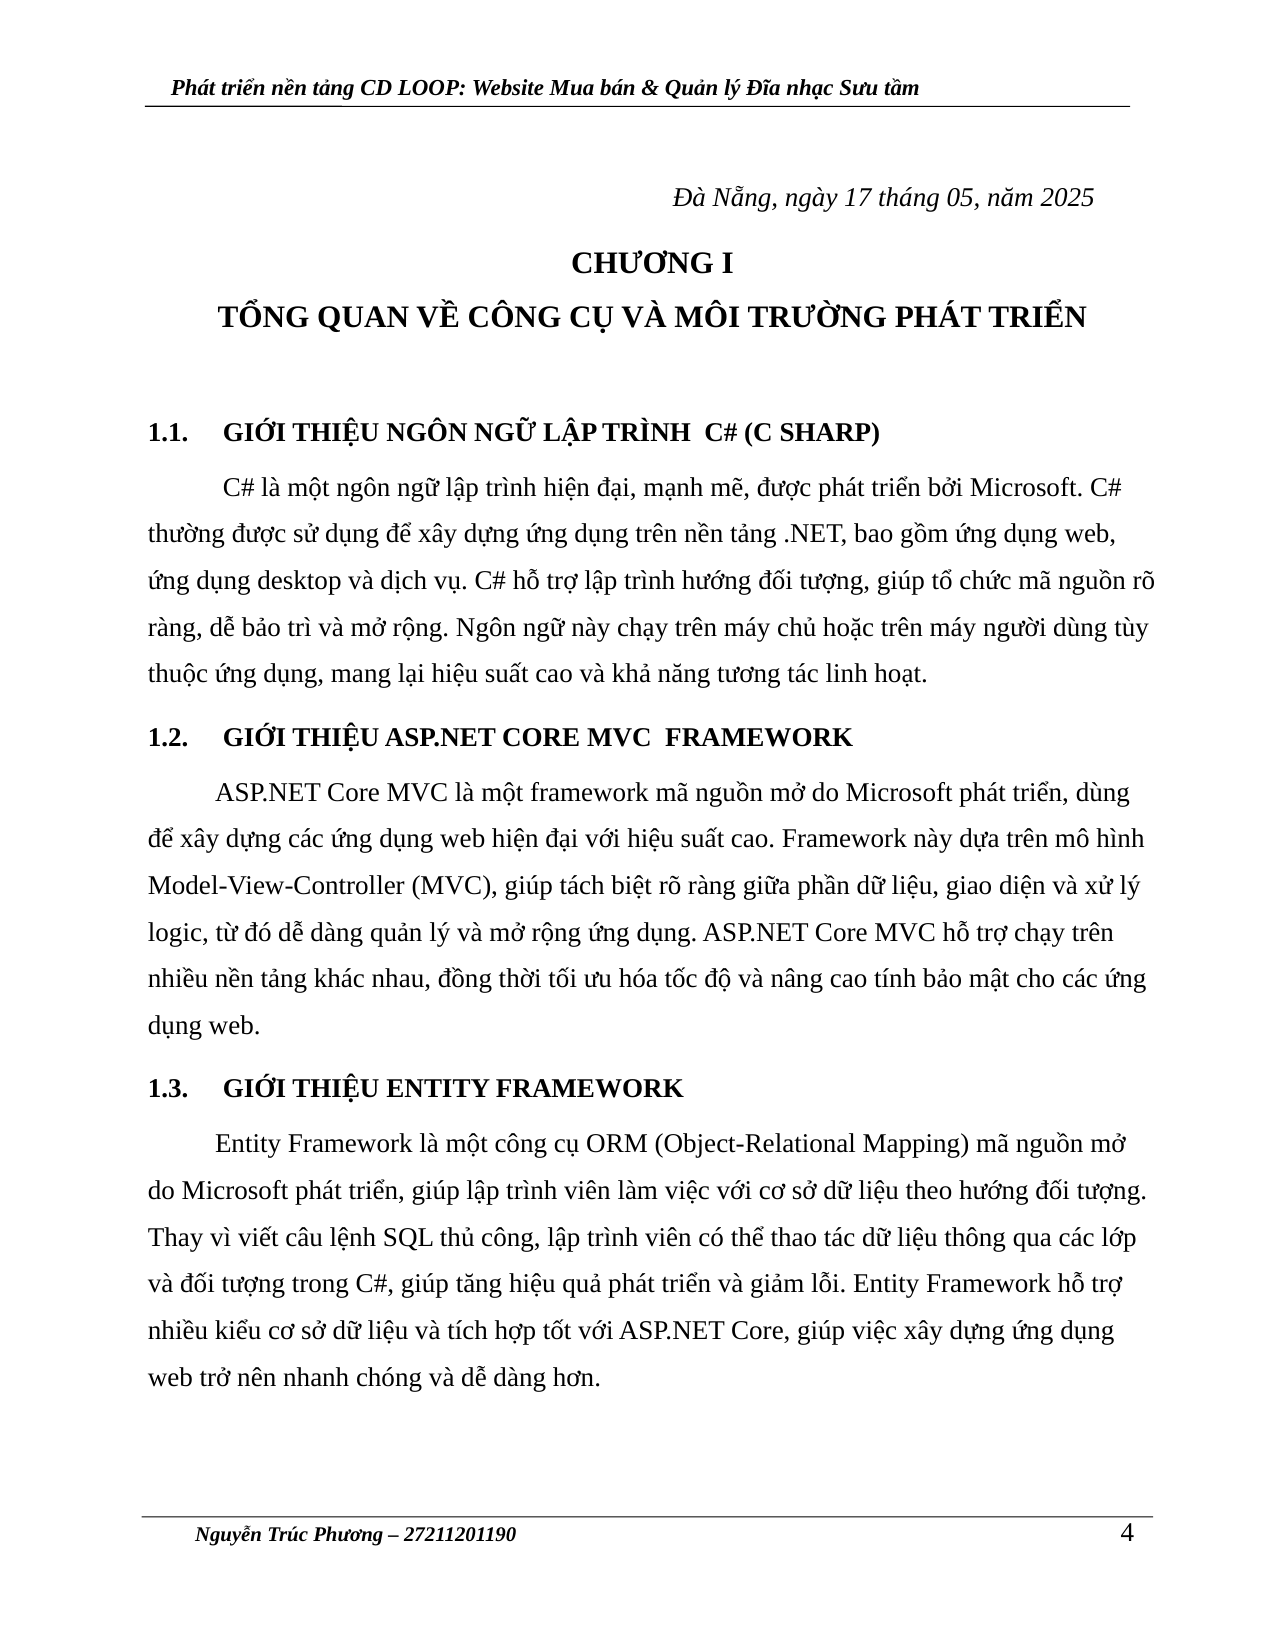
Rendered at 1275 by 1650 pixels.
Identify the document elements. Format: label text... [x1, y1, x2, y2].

subtitle GIỚI THIỆU ENTITY FRAMEWORK [148, 1072, 1157, 1104]
subtitle GIỚI THIỆU NGÔN NGỮ LẬP TRÌNH C# (C SHARP) [148, 416, 1157, 447]
text C# là một ngôn ngữ lập trình hiện đại, mạnh mẽ, được phát triển bởi Microsoft. C# thường được sử dụng để xây dựng ứng dụng trên nền tảng .NET, bao gồm ứng dụng web, ứng dụng desktop và dịch vụ. C# hỗ trợ lập trình hướng đối tượng, giúp tổ chức mã nguồn rõ ràng, dễ bảo trì và mở rộng. Ngôn ngữ này chạy trên máy chủ hoặc trên máy người dùng tùy thuộc ứng dụng, mang lại hiệu suất cao và khả năng tương tác linh hoạt. [148, 471, 1157, 689]
subtitle CHƯƠNG I [148, 245, 1157, 281]
text ASP.NET Core MVC là một framework mã nguồn mở do Microsoft phát triển, dùng để xây dựng các ứng dụng web hiện đại với hiệu suất cao. Framework này dựa trên mô hình Model-View-Controller (MVC), giúp tách biệt rõ ràng giữa phần dữ liệu, giao diện và xử lý logic, từ đó dễ dàng quản lý và mở rộng ứng dụng. ASP.NET Core MVC hỗ trợ chạy trên nhiều nền tảng khác nhau, đồng thời tối ưu hóa tốc độ và nâng cao tính bảo mật cho các ứng dụng web. [148, 776, 1157, 1040]
text Entity Framework là một công cụ ORM (Object-Relational Mapping) mã nguồn mở do Microsoft phát triển, giúp lập trình viên làm việc với cơ sở dữ liệu theo hướng đối tượng. Thay vì viết câu lệnh SQL thủ công, lập trình viên có thể thao tác dữ liệu thông qua các lớp và đối tượng trong C#, giúp tăng hiệu quả phát triển và giảm lỗi. Entity Framework hỗ trợ nhiều kiểu cơ sở dữ liệu và tích hợp tốt với ASP.NET Core, giúp việc xây dựng ứng dụng web trở nên nhanh chóng và dễ dàng hơn. [148, 1127, 1157, 1392]
text Đà Nẵng, ngày 17 tháng 05, năm 2025 [598, 181, 1157, 213]
subtitle TỔNG QUAN VỀ CÔNG CỤ VÀ MÔI TRƯỜNG PHÁT TRIỂN [148, 299, 1157, 334]
subtitle GIỚI THIỆU ASP.NET CORE MVC FRAMEWORK [148, 721, 1157, 752]
